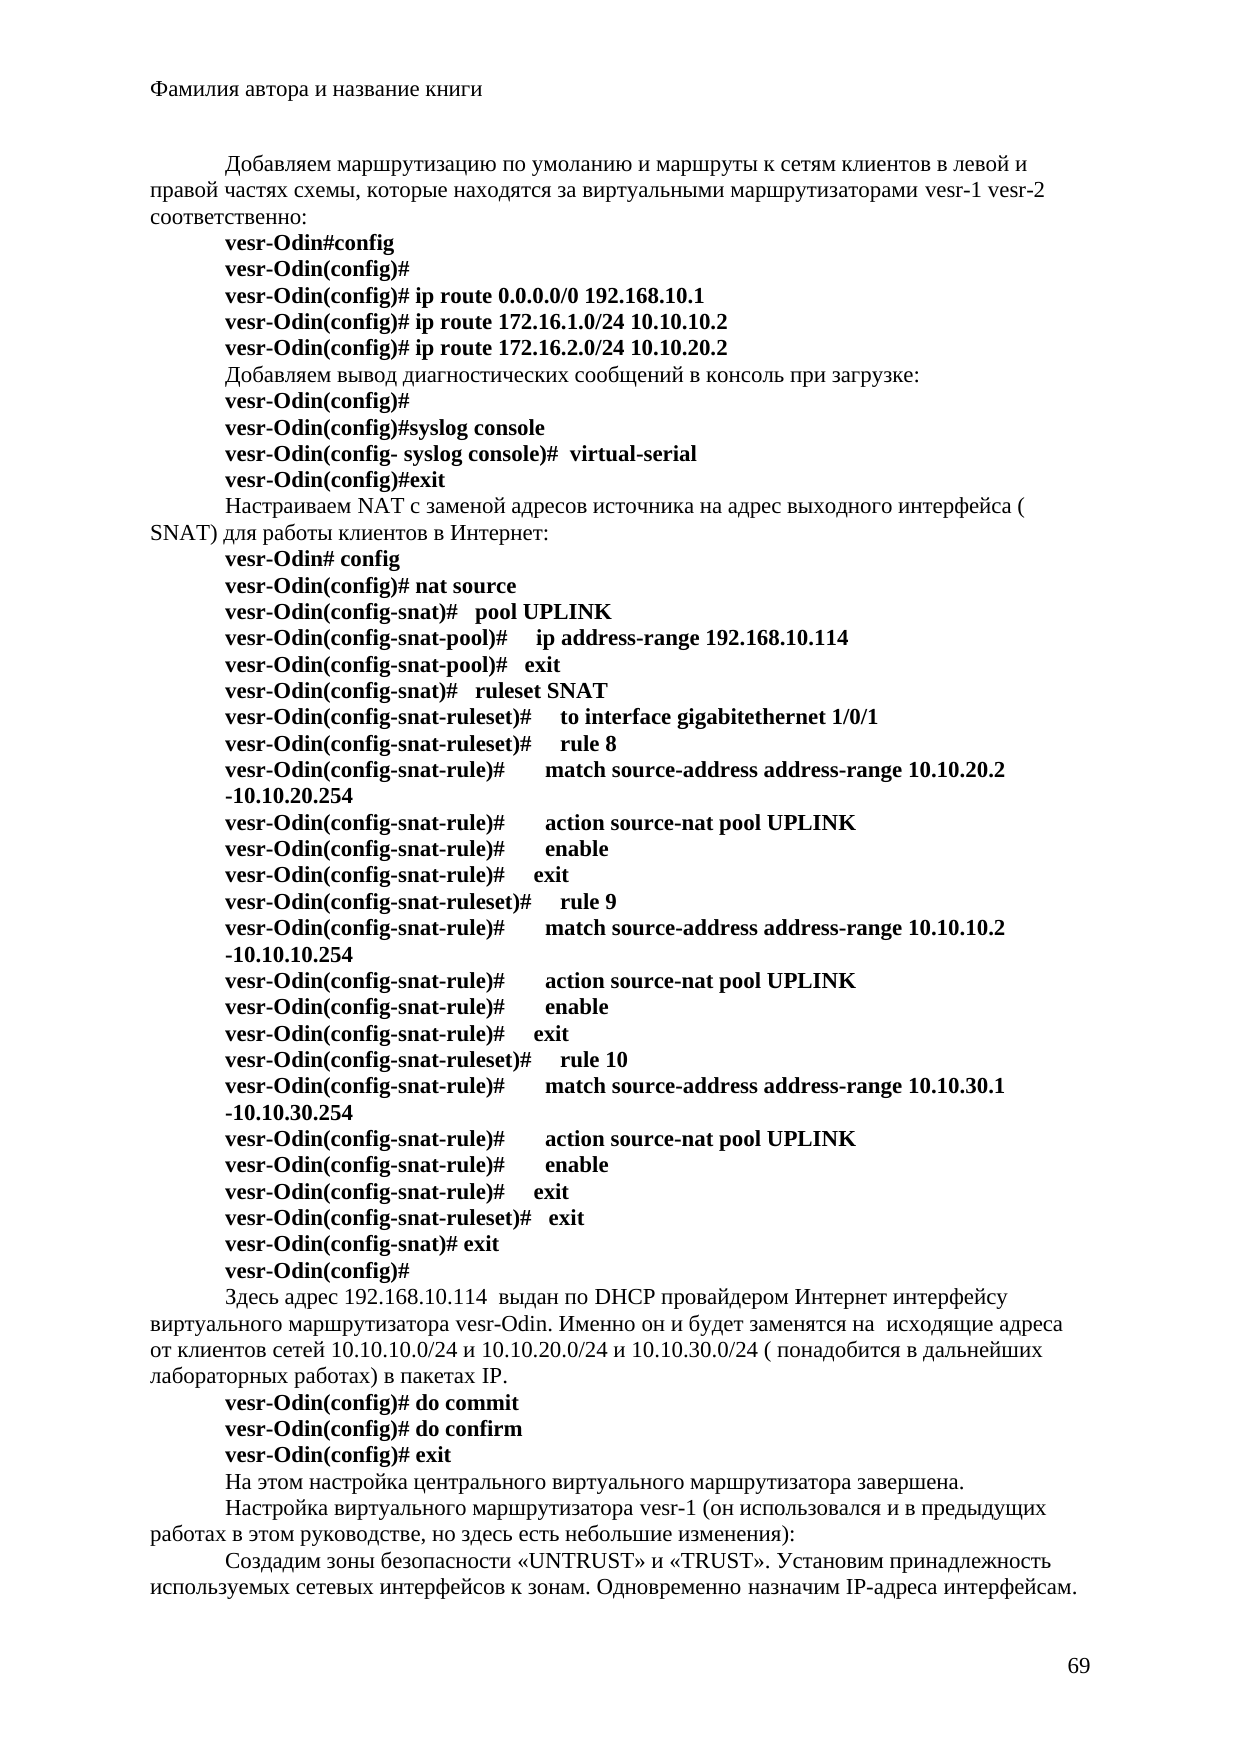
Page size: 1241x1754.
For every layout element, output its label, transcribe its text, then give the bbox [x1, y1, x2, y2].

text vesr-Odin(config)# ip route 0.0.0.0/0 192.168.10.1 [150, 282, 1090, 308]
text -10.10.10.254 [150, 941, 1090, 967]
text vesr-Odin(config-snat-ruleset)# rule 8 [150, 730, 1090, 756]
text vesr-Odin(config)# exit [150, 1441, 1090, 1468]
text vesr-Odin(config-snat-rule)# action source-nat pool UPLINK [150, 1125, 1090, 1151]
text vesr-Odin(config-snat-rule)# action source-nat pool UPLINK [150, 809, 1090, 835]
text vesr-Odin(config-snat-rule)# match source-address address-range 10.10.20.2 [150, 756, 1090, 782]
text Добавляем вывод диагностических сообщений в консоль при загрузке: [150, 361, 1090, 387]
text vesr-Odin(config-snat-rule)# action source-nat pool UPLINK [150, 967, 1090, 993]
text vesr-Odin(config)#exit [150, 466, 1090, 493]
text vesr-Odin(config)# nat source [150, 572, 1090, 598]
text vesr-Odin#config [150, 229, 1090, 255]
text -10.10.20.254 [150, 782, 1090, 809]
text vesr-Odin(config- syslog console)# virtual-serial [150, 440, 1090, 466]
text vesr-Odin(config)# [150, 387, 1090, 413]
text На этом настройка центрального виртуального маршрутизатора завершена. [150, 1468, 1090, 1494]
text Создадим зоны безопасности «UNTRUST» и «TRUST». Установим принадлежность используемых сетевых интерфейсов к зонам. Одновременно назначим IP-адреса интерфейсам. [150, 1547, 1090, 1599]
text vesr-Odin(config-snat-rule)# match source-address address-range 10.10.10.2 [150, 914, 1090, 941]
text vesr-Odin(config-snat-rule)# exit [150, 862, 1090, 888]
text vesr-Odin(config)# [150, 255, 1090, 282]
text vesr-Odin(config-snat-pool)# exit [150, 651, 1090, 677]
text vesr-Odin(config-snat-pool)# ip address-range 192.168.10.114 [150, 624, 1090, 651]
text vesr-Odin(config-snat-ruleset)# to interface gigabitethernet 1/0/1 [150, 703, 1090, 730]
text vesr-Odin(config-snat-rule)# enable [150, 1151, 1090, 1178]
text Настраиваем NAT с заменой адресов источника на адрес выходного интерфейса ( SNAT) для работы клиентов в Интернет: [150, 493, 1090, 545]
text vesr-Odin(config-snat)# exit [150, 1231, 1090, 1257]
text vesr-Odin(config-snat)# pool UPLINK [150, 598, 1090, 624]
text Здесь адрес 192.168.10.114 выдан по DHCP провайдером Интернет интерфейсу виртуального маршрутизатора vesr-Odin. Именно он и будет заменятся на исходящие адреса от клиентов сетей 10.10.10.0/24 и 10.10.20.0/24 и 10.10.30.0/24 ( понадобится в дальнейших лабораторных работах) в пакетах IP. [150, 1283, 1090, 1389]
text vesr-Odin(config-snat-rule)# match source-address address-range 10.10.30.1 [150, 1072, 1090, 1099]
text vesr-Odin(config)# do commit [150, 1389, 1090, 1415]
text vesr-Odin(config)# ip route 172.16.1.0/24 10.10.10.2 [150, 308, 1090, 334]
text vesr-Odin(config)# do confirm [150, 1415, 1090, 1441]
text vesr-Odin(config-snat-ruleset)# rule 9 [150, 888, 1090, 914]
text vesr-Odin(config-snat-rule)# enable [150, 835, 1090, 862]
text vesr-Odin(config-snat-ruleset)# exit [150, 1204, 1090, 1231]
text vesr-Odin(config)# [150, 1257, 1090, 1283]
text -10.10.30.254 [150, 1099, 1090, 1125]
text vesr-Odin(config-snat)# ruleset SNAT [150, 677, 1090, 703]
text vesr-Odin(config-snat-ruleset)# rule 10 [150, 1046, 1090, 1072]
text vesr-Odin(config)# ip route 172.16.2.0/24 10.10.20.2 [150, 334, 1090, 361]
text Добавляем маршрутизацию по умоланию и маршруты к сетям клиентов в левой и правой частях схемы, которые находятся за виртуальными маршрутизаторами vesr-1 vesr-2 соответственно: [150, 150, 1090, 229]
text vesr-Odin(config-snat-rule)# exit [150, 1020, 1090, 1046]
text Настройка виртуального маршрутизатора vesr-1 (он использовался и в предыдущих работах в этом руководстве, но здесь есть небольшие изменения): [150, 1494, 1090, 1547]
text vesr-Odin(config)#syslog console [150, 413, 1090, 440]
text vesr-Odin(config-snat-rule)# enable [150, 993, 1090, 1020]
text vesr-Odin# config [150, 545, 1090, 572]
text vesr-Odin(config-snat-rule)# exit [150, 1178, 1090, 1204]
